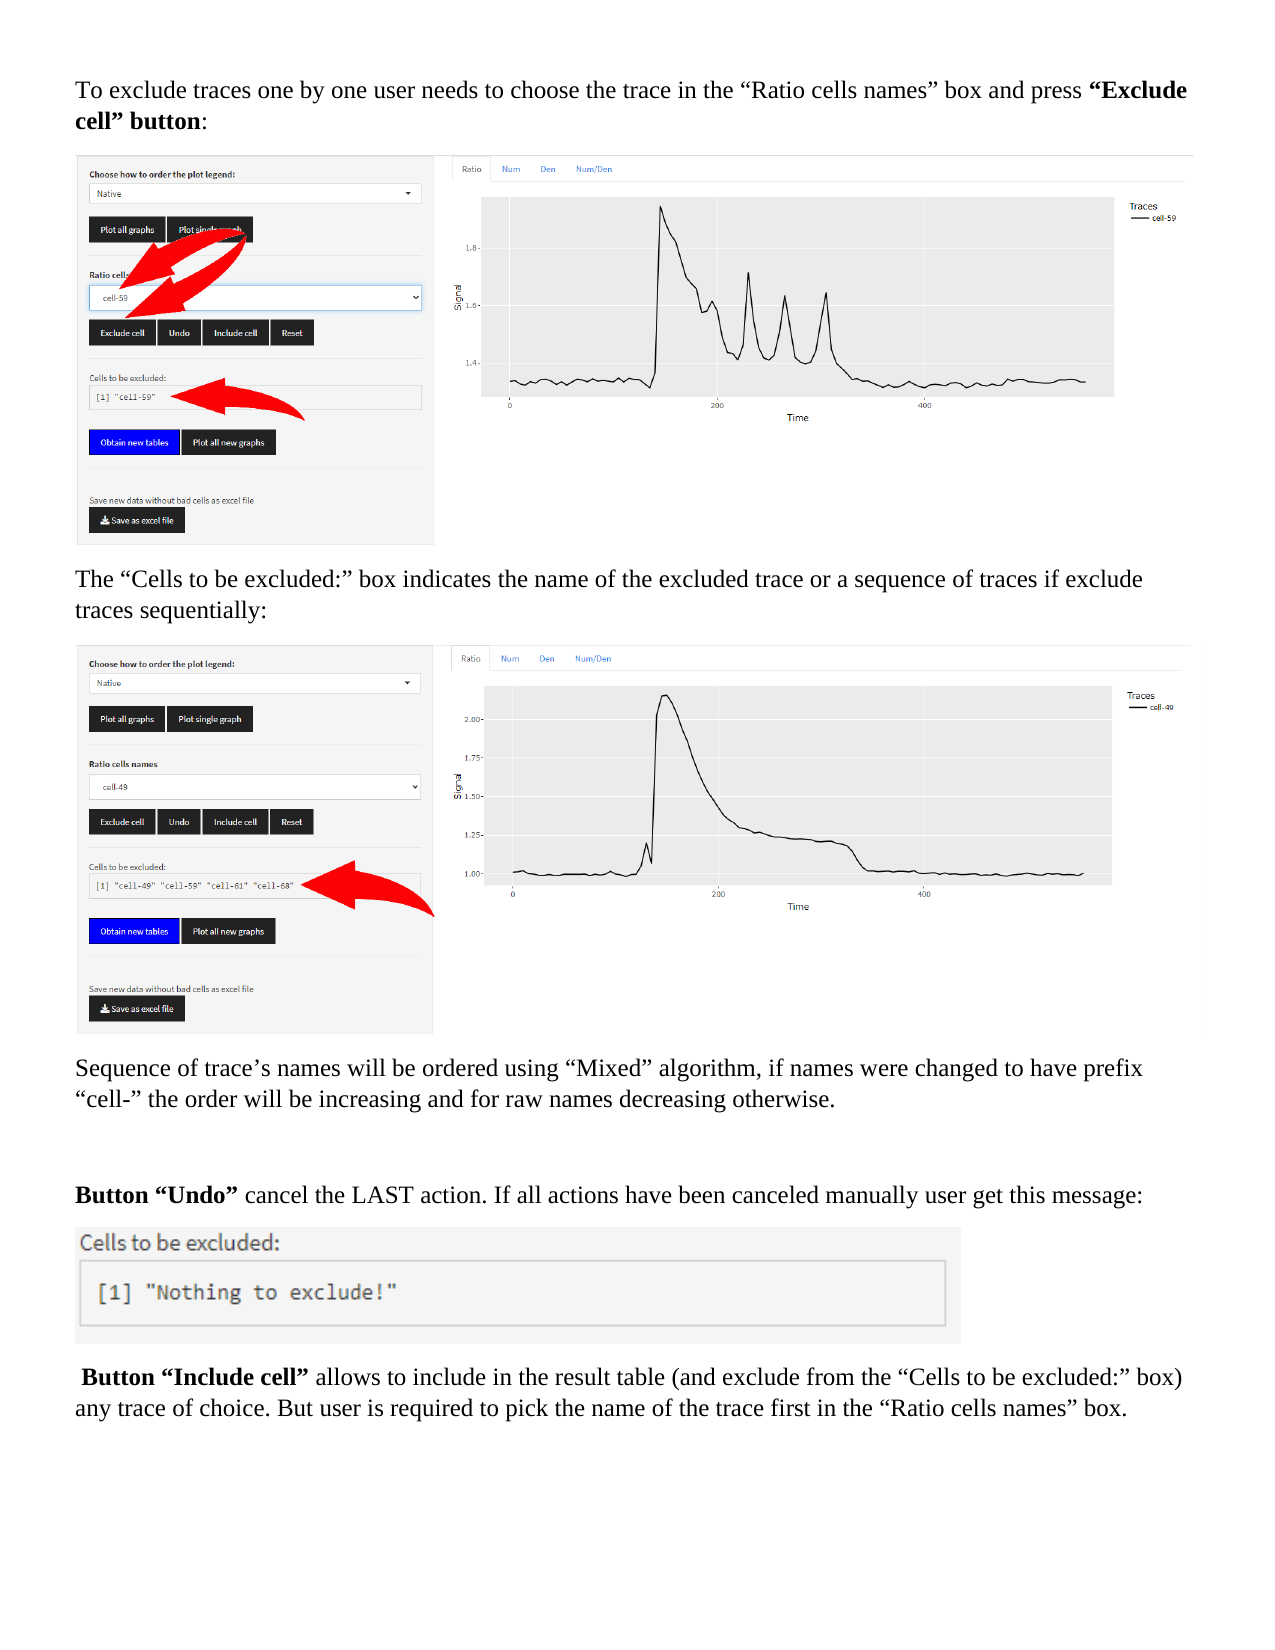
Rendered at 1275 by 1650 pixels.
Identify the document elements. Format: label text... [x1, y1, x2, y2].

picture [75, 1227, 962, 1344]
text Button “Include cell” allows to include in the result table (and exclude from the “Cells to be excluded:” box) any trace of choice. But user is required to pick the name of the trace first in the “Ratio cells names” box. [75, 1362, 1200, 1422]
picture [75, 642, 1200, 1035]
text Button “Undo” cancel the LAST action. If all actions have been canceled manually user get this message: [75, 1180, 1200, 1209]
picture [75, 153, 1200, 546]
text To exclude traces one by one user needs to choose the trace in the “Ratio cells names” box and press “Exclude cell” button: [75, 75, 1200, 135]
text The “Cells to be excluded:” box indicates the name of the excluded trace or a sequence of traces if exclude traces sequentially: [75, 564, 1200, 624]
text Sequence of trace’s names will be ordered using “Mixed” algorithm, if names were changed to have prefix “cell-” the order will be increasing and for raw names decreasing otherwise. [75, 1053, 1200, 1113]
